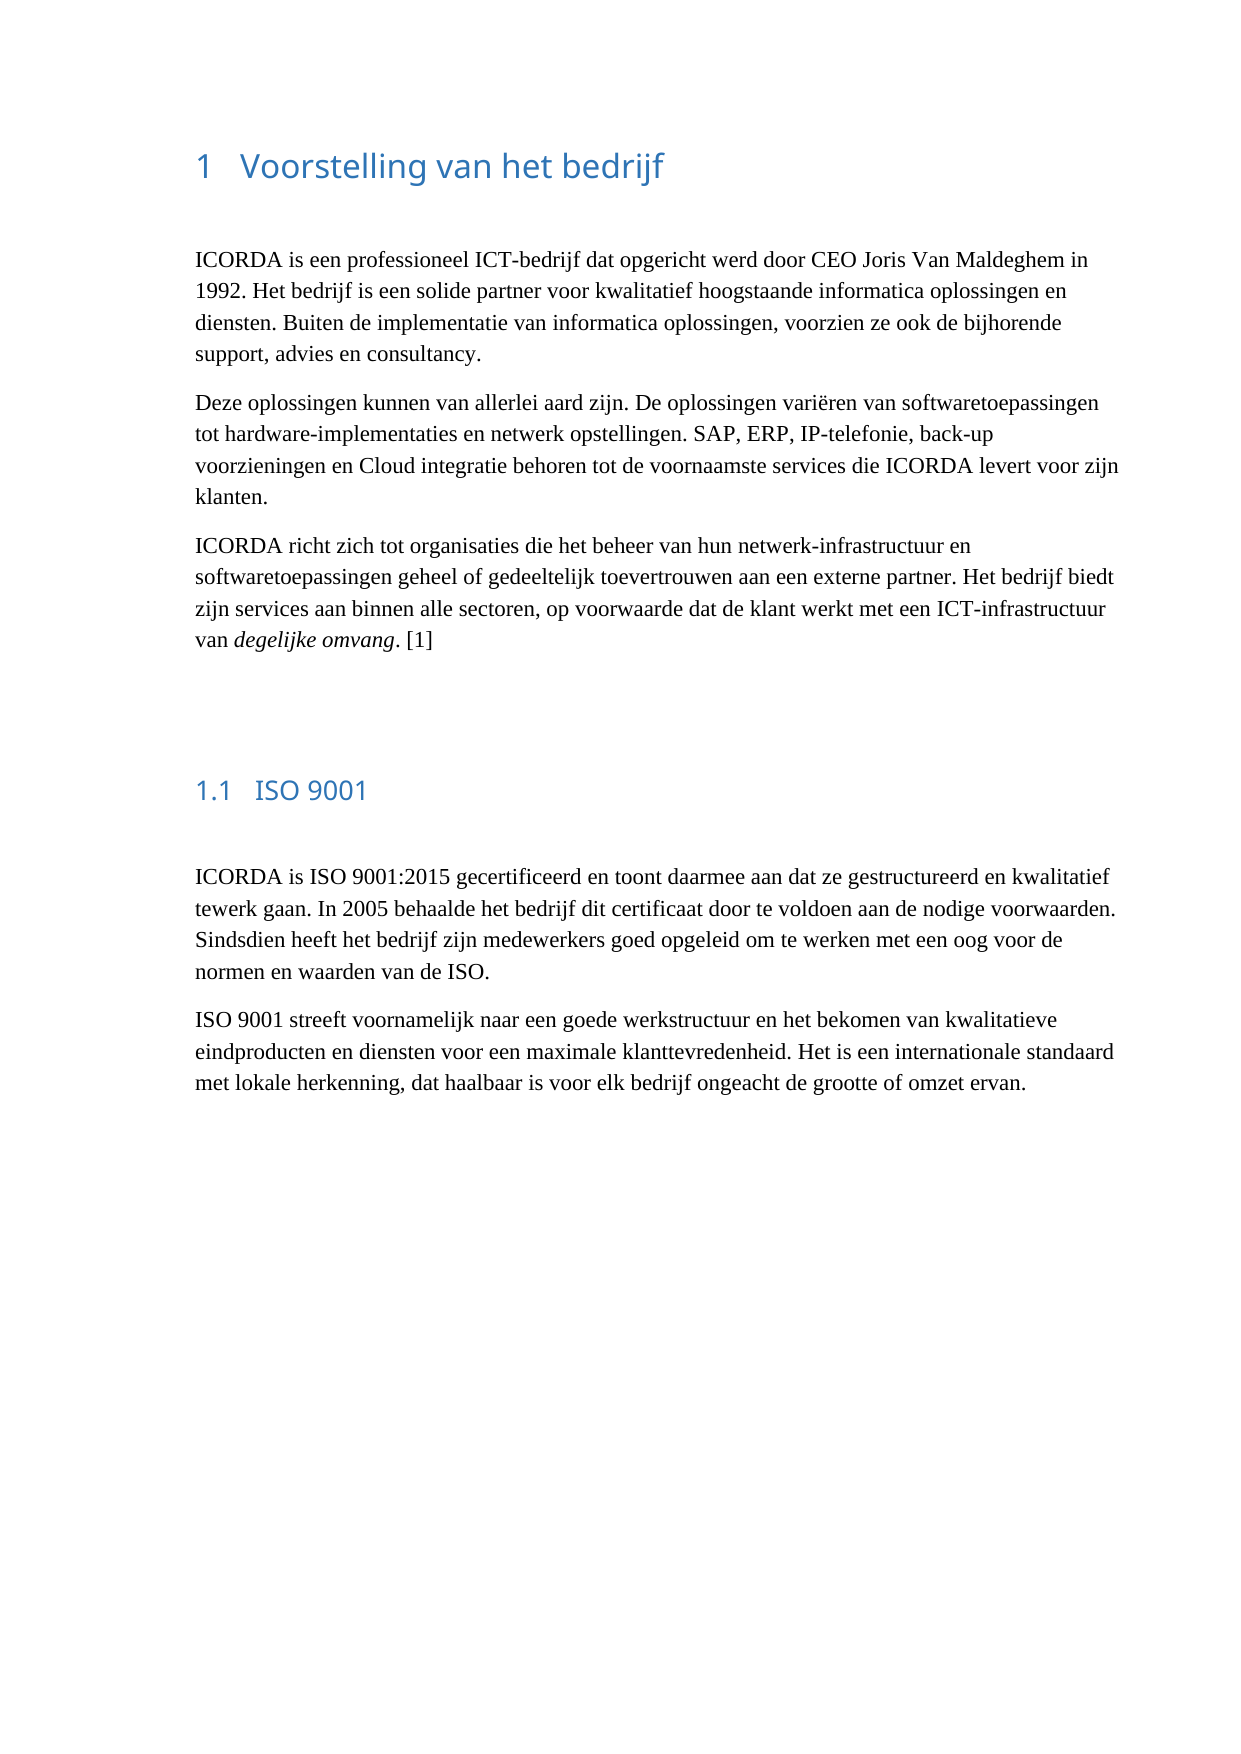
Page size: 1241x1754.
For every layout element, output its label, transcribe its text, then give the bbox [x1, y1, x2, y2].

text ICORDA is een professioneel ICT-bedrijf dat opgericht werd door CEO Joris Van Maldeghem in 1992. Het bedrijf is een solide partner voor kwalitatief hoogstaande informatica oplossingen en diensten. Buiten de implementatie van informatica oplossingen, voorzien ze ook de bijhorende support, advies en consultancy. [195, 246, 1122, 367]
subtitle ISO 9001 [195, 771, 1122, 808]
text Deze oplossingen kunnen van allerlei aard zijn. De oplossingen variëren van softwaretoepassingen tot hardware-implementaties en netwerk opstellingen. SAP, ERP, IP-telefonie, back-up voorzieningen en Cloud integratie behoren tot de voornaamste services die ICORDA levert voor zijn klanten. [195, 389, 1122, 510]
subtitle Voorstelling van het bedrijf [195, 143, 1122, 188]
text ICORDA is ISO 9001:2015 gecertificeerd en toont daarmee aan dat ze gestructureerd en kwalitatief tewerk gaan. In 2005 behaalde het bedrijf dit certificaat door te voldoen aan de nodige voorwaarden. Sindsdien heeft het bedrijf zijn medewerkers goed opgeleid om te werken met een oog voor de normen en waarden van de ISO. [195, 863, 1122, 984]
text ISO 9001 streeft voornamelijk naar een goede werkstructuur en het bekomen van kwalitatieve eindproducten en diensten voor een maximale klanttevredenheid. Het is een internationale standaard met lokale herkenning, dat haalbaar is voor elk bedrijf ongeacht de grootte of omzet ervan. [195, 1006, 1122, 1096]
text ICORDA richt zich tot organisaties die het beheer van hun netwerk-infrastructuur en softwaretoepassingen geheel of gedeeltelijk toevertrouwen aan een externe partner. Het bedrijf biedt zijn services aan binnen alle sectoren, op voorwaarde dat de klant werkt met een ICT-infrastructuur van degelijke omvang. [195, 532, 1122, 653]
